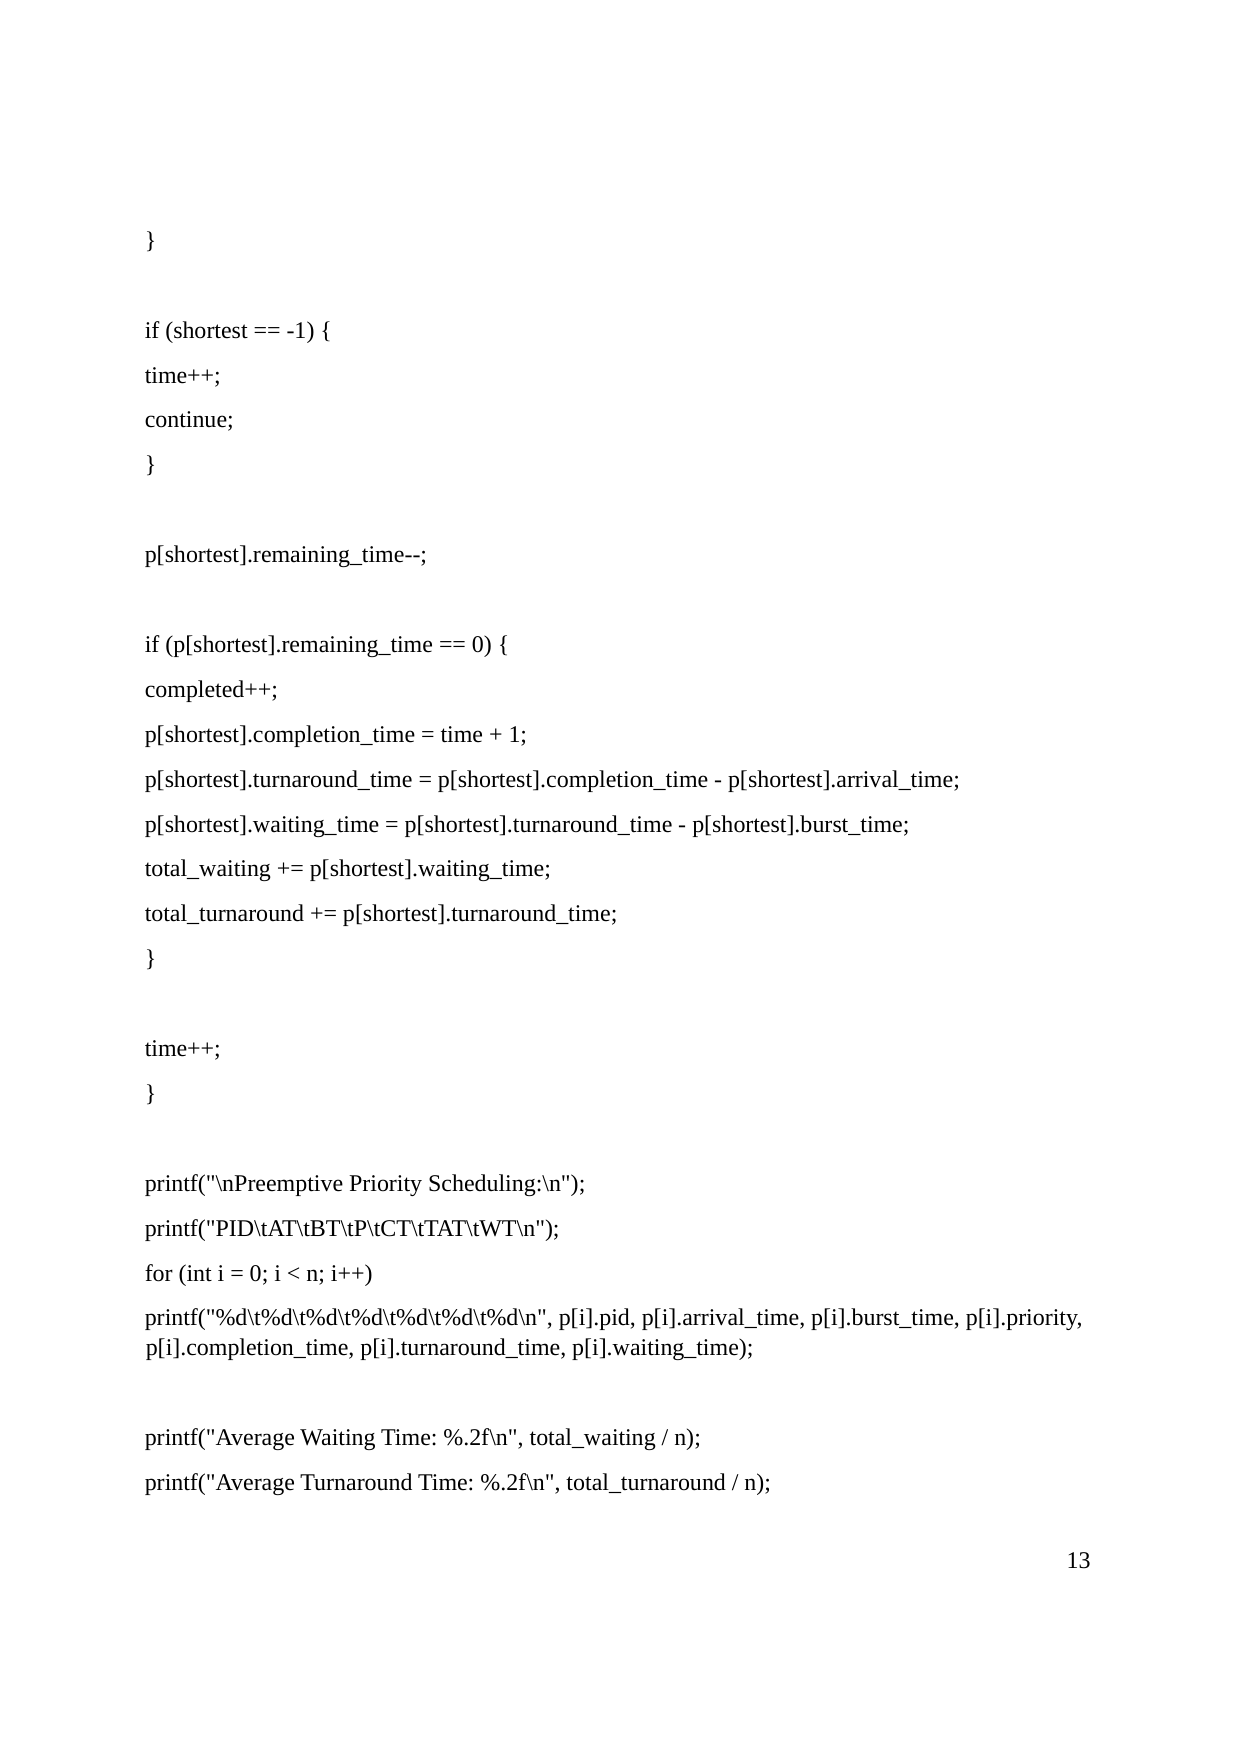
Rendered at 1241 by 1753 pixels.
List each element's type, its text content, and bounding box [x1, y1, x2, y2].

text } [144, 450, 1111, 478]
text if (p[shortest].remaining_time == 0) { [144, 630, 1111, 658]
text continue; [144, 406, 1111, 433]
text p[shortest].completion_time = time + 1; [144, 720, 1111, 747]
text total_turnaround += p[shortest].turnaround_time; [144, 899, 1111, 927]
text p[shortest].remaining_time--; [144, 540, 1111, 568]
text } [144, 226, 1111, 253]
text p[shortest].waiting_time = p[shortest].turnaround_time - p[shortest].burst_time; [144, 809, 1111, 837]
text time++; [144, 1034, 1111, 1062]
text } [144, 944, 1111, 972]
text for (int i = 0; i < n; i++) [144, 1258, 1111, 1286]
text time++; [144, 361, 1111, 388]
text printf("PID\tAT\tBT\tP\tCT\tTAT\tWT\n"); [144, 1214, 1111, 1241]
text printf("Average Turnaround Time: %.2f\n", total_turnaround / n); [144, 1468, 1111, 1495]
text printf("Average Waiting Time: %.2f\n", total_waiting / n); [144, 1423, 1111, 1450]
text } [144, 1079, 1111, 1107]
text printf("\nPreemptive Priority Scheduling:\n"); [144, 1169, 1111, 1196]
text total_waiting += p[shortest].waiting_time; [144, 854, 1111, 882]
text printf("%d\t%d\t%d\t%d\t%d\t%d\t%d\n", p[i].pid, p[i].arrival_time, p[i].burst_time, p[i].priority, p[i].completion_time, p[i].turnaround_time, p[i].waiting_time); [144, 1303, 1111, 1361]
text completed++; [144, 675, 1111, 702]
text if (shortest == -1) { [144, 316, 1111, 343]
text p[shortest].turnaround_time = p[shortest].completion_time - p[shortest].arrival_time; [144, 765, 1111, 792]
